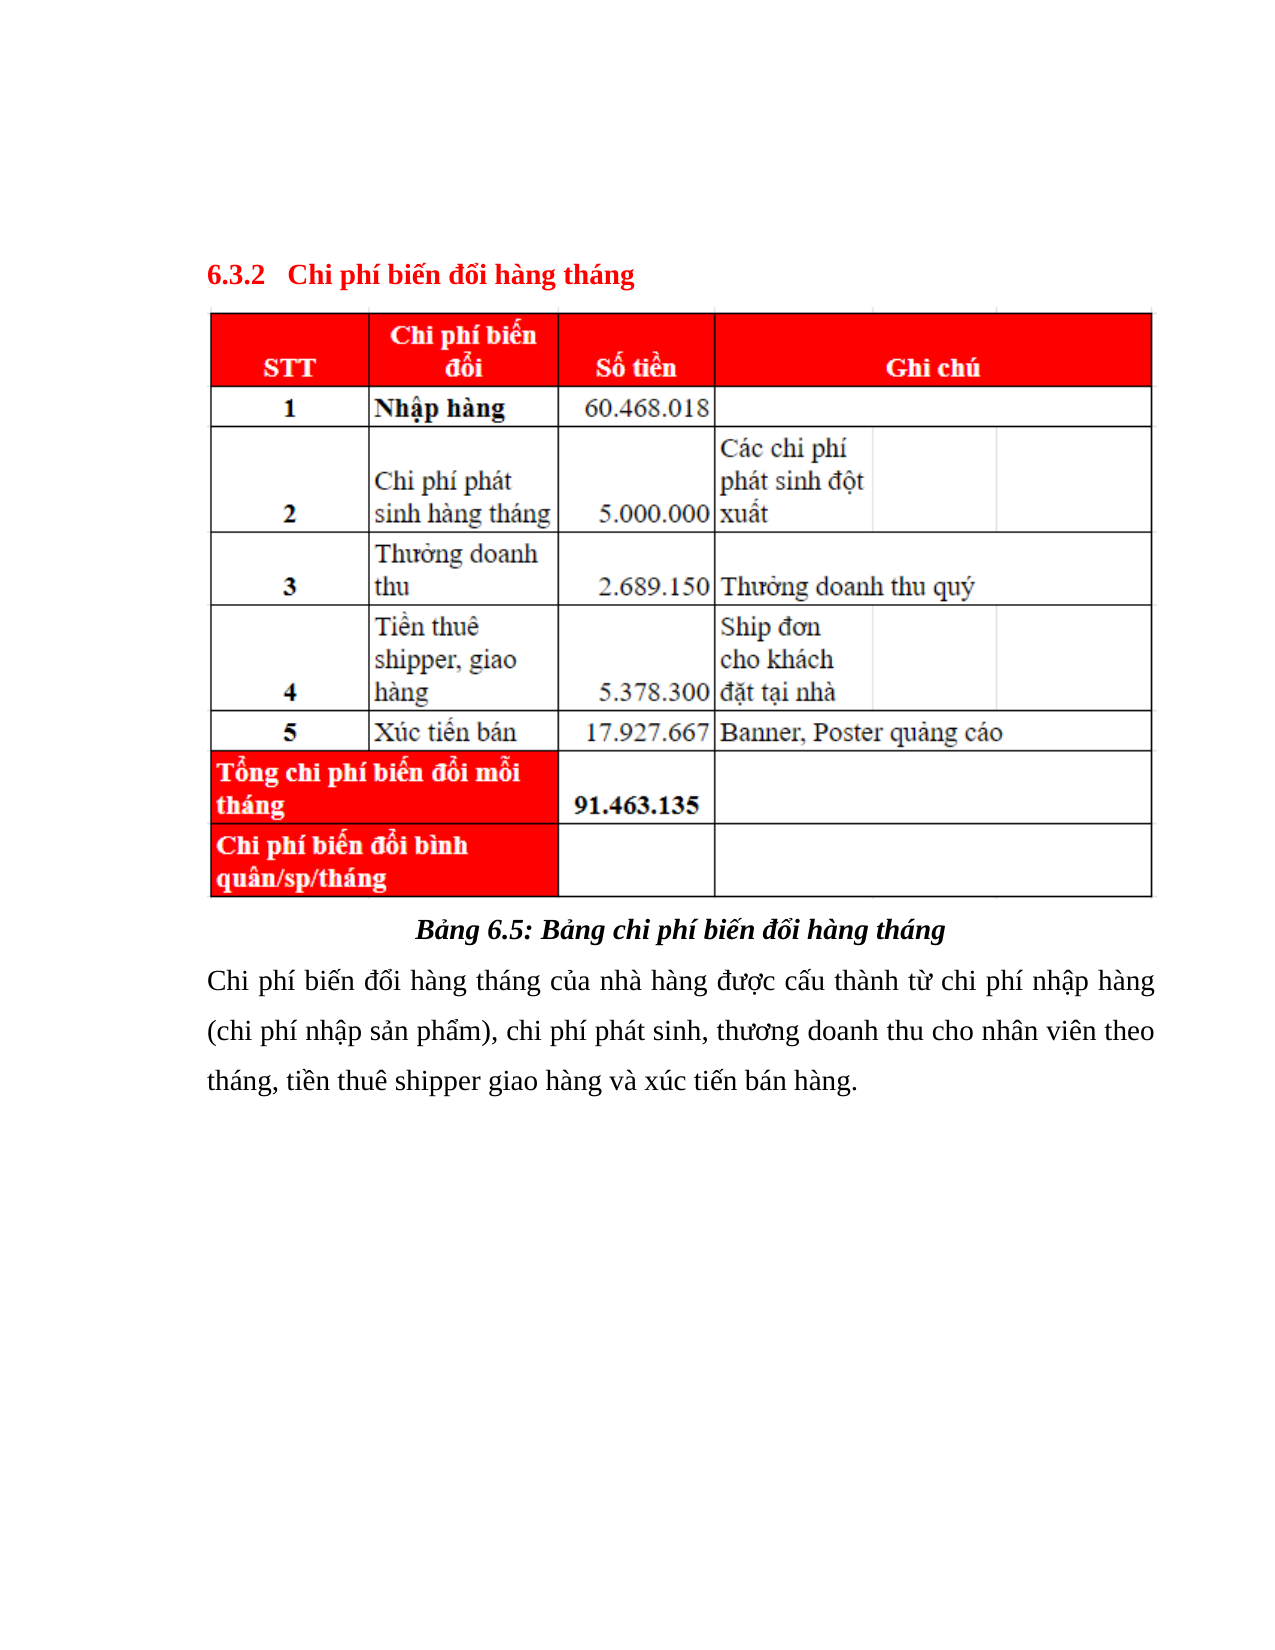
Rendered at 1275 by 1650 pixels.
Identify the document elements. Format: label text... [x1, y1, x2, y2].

text Chi phí biến đổi hàng tháng của nhà hàng được cấu thành từ chi phí nhập hàng (chi phí nhập sản phẩm), chi phí phát sinh, thương doanh thu cho nhân viên theo tháng, tiền thuê shipper giao hàng và xúc tiến bán hàng. [207, 963, 1157, 1097]
text Bảng 6.5: Bảng chi phí biến đổi hàng tháng [207, 912, 1157, 946]
subtitle 6.3.2 Chi phí biến đổi hàng tháng [207, 257, 1157, 291]
picture [206, 307, 1157, 899]
